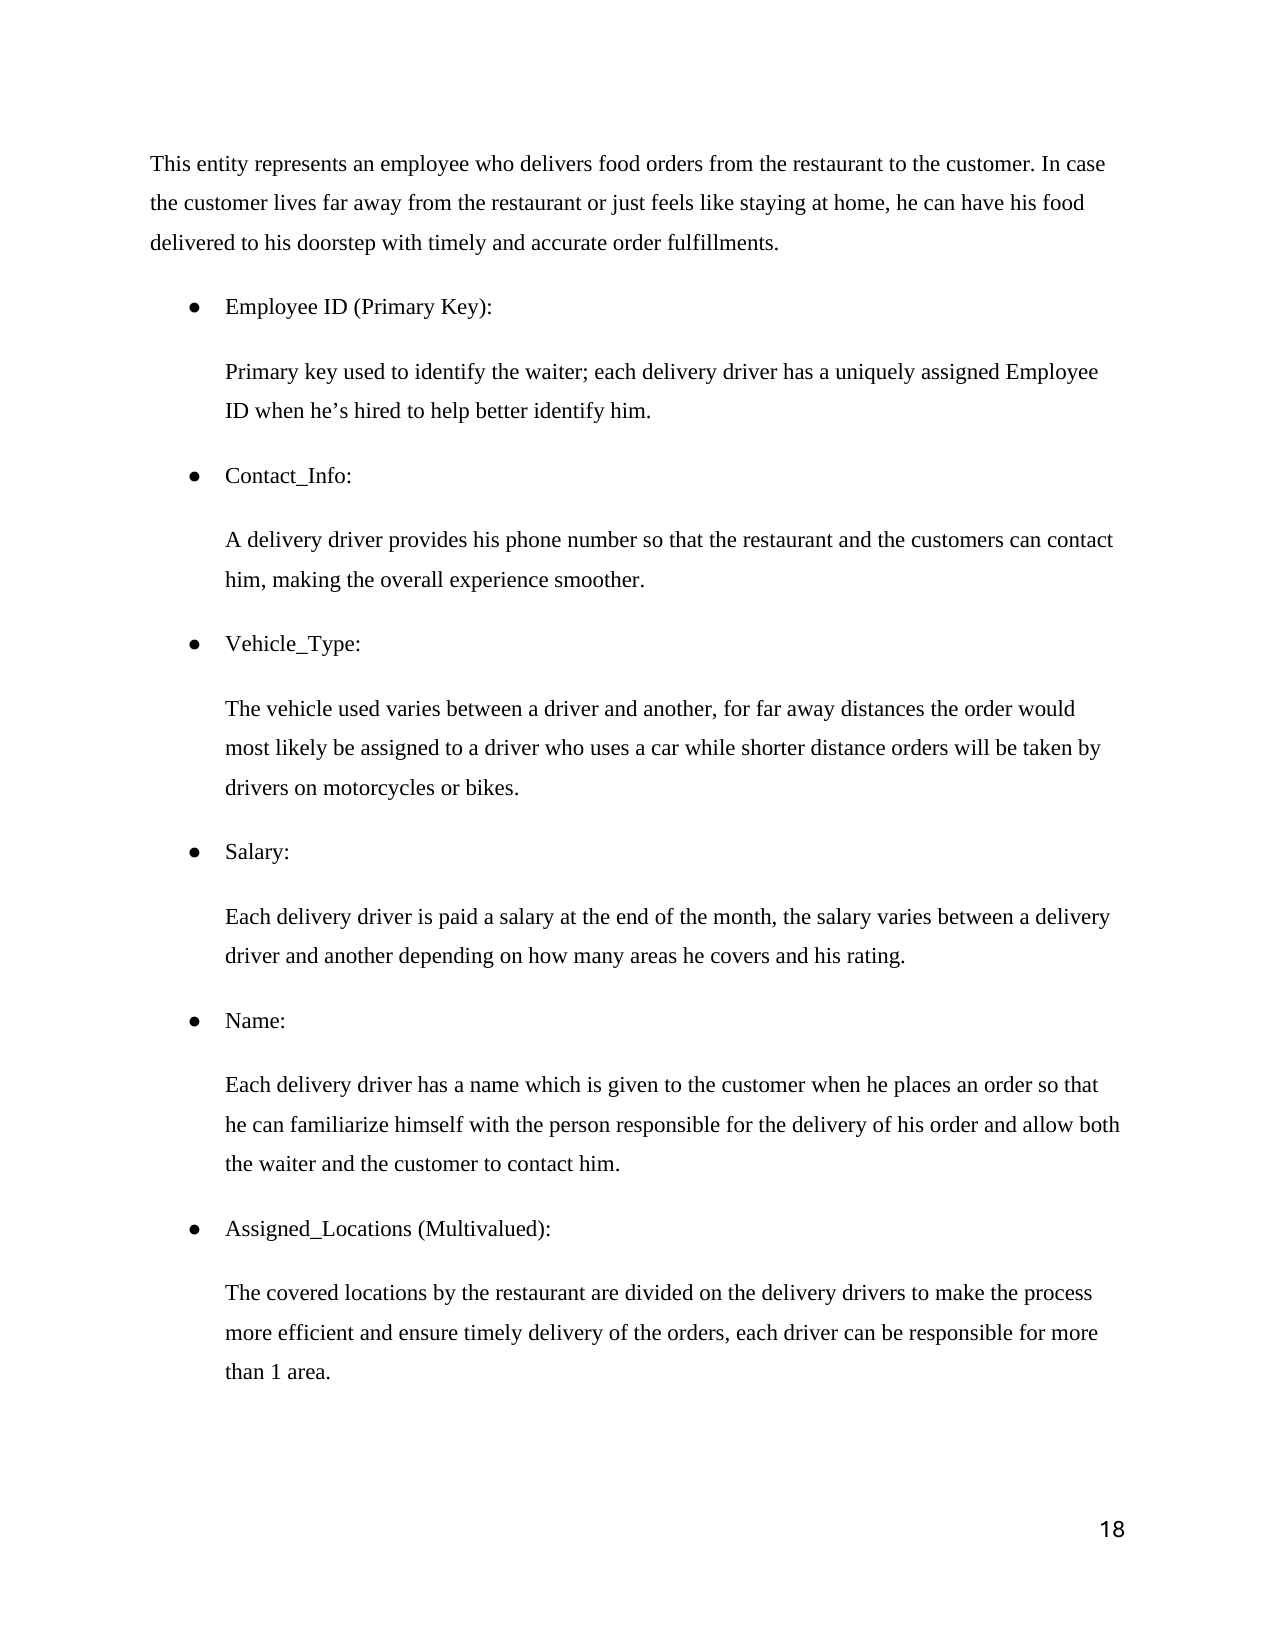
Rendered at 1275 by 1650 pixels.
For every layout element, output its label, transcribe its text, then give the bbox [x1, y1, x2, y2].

text The vehicle used varies between a driver and another, for far away distances the order would most likely be assigned to a driver who uses a car while shorter distance orders will be taken by drivers on motorcycles or bikes. [225, 695, 1125, 800]
text This entity represents an employee who delivers food orders from the restaurant to the customer. In case the customer lives far away from the restaurant or just feels like staying at home, he can have his food delivered to his doorstep with timely and accurate order fulfillments. [150, 150, 1125, 255]
text Each delivery driver has a name which is given to the customer when he places an order so that he can familiarize himself with the person responsible for the delivery of his order and allow both the waiter and the customer to contact him. [225, 1071, 1125, 1176]
list Name: [187, 1007, 1125, 1033]
list Vehicle_Type: [187, 630, 1125, 657]
list Employee ID (Primary Key): [187, 293, 1125, 320]
text The covered locations by the restaurant are divided on the delivery drivers to make the process more efficient and ensure timely delivery of the orders, each driver can be responsible for more than 1 area. [225, 1279, 1125, 1384]
list Assigned_Locations (Multivalued): [187, 1214, 1125, 1241]
text A delivery driver provides his phone number so that the restaurant and the customers can contact him, making the overall experience smoother. [225, 526, 1125, 592]
list Contact_Info: [187, 462, 1125, 488]
list Salary: [187, 838, 1125, 864]
text Each delivery driver is paid a salary at the end of the month, the salary varies between a delivery driver and another depending on how many areas he covers and his rating. [225, 903, 1125, 968]
text Primary key used to identify the waiter; each delivery driver has a uniquely assigned Employee ID when he’s hired to help better identify him. [225, 358, 1125, 424]
